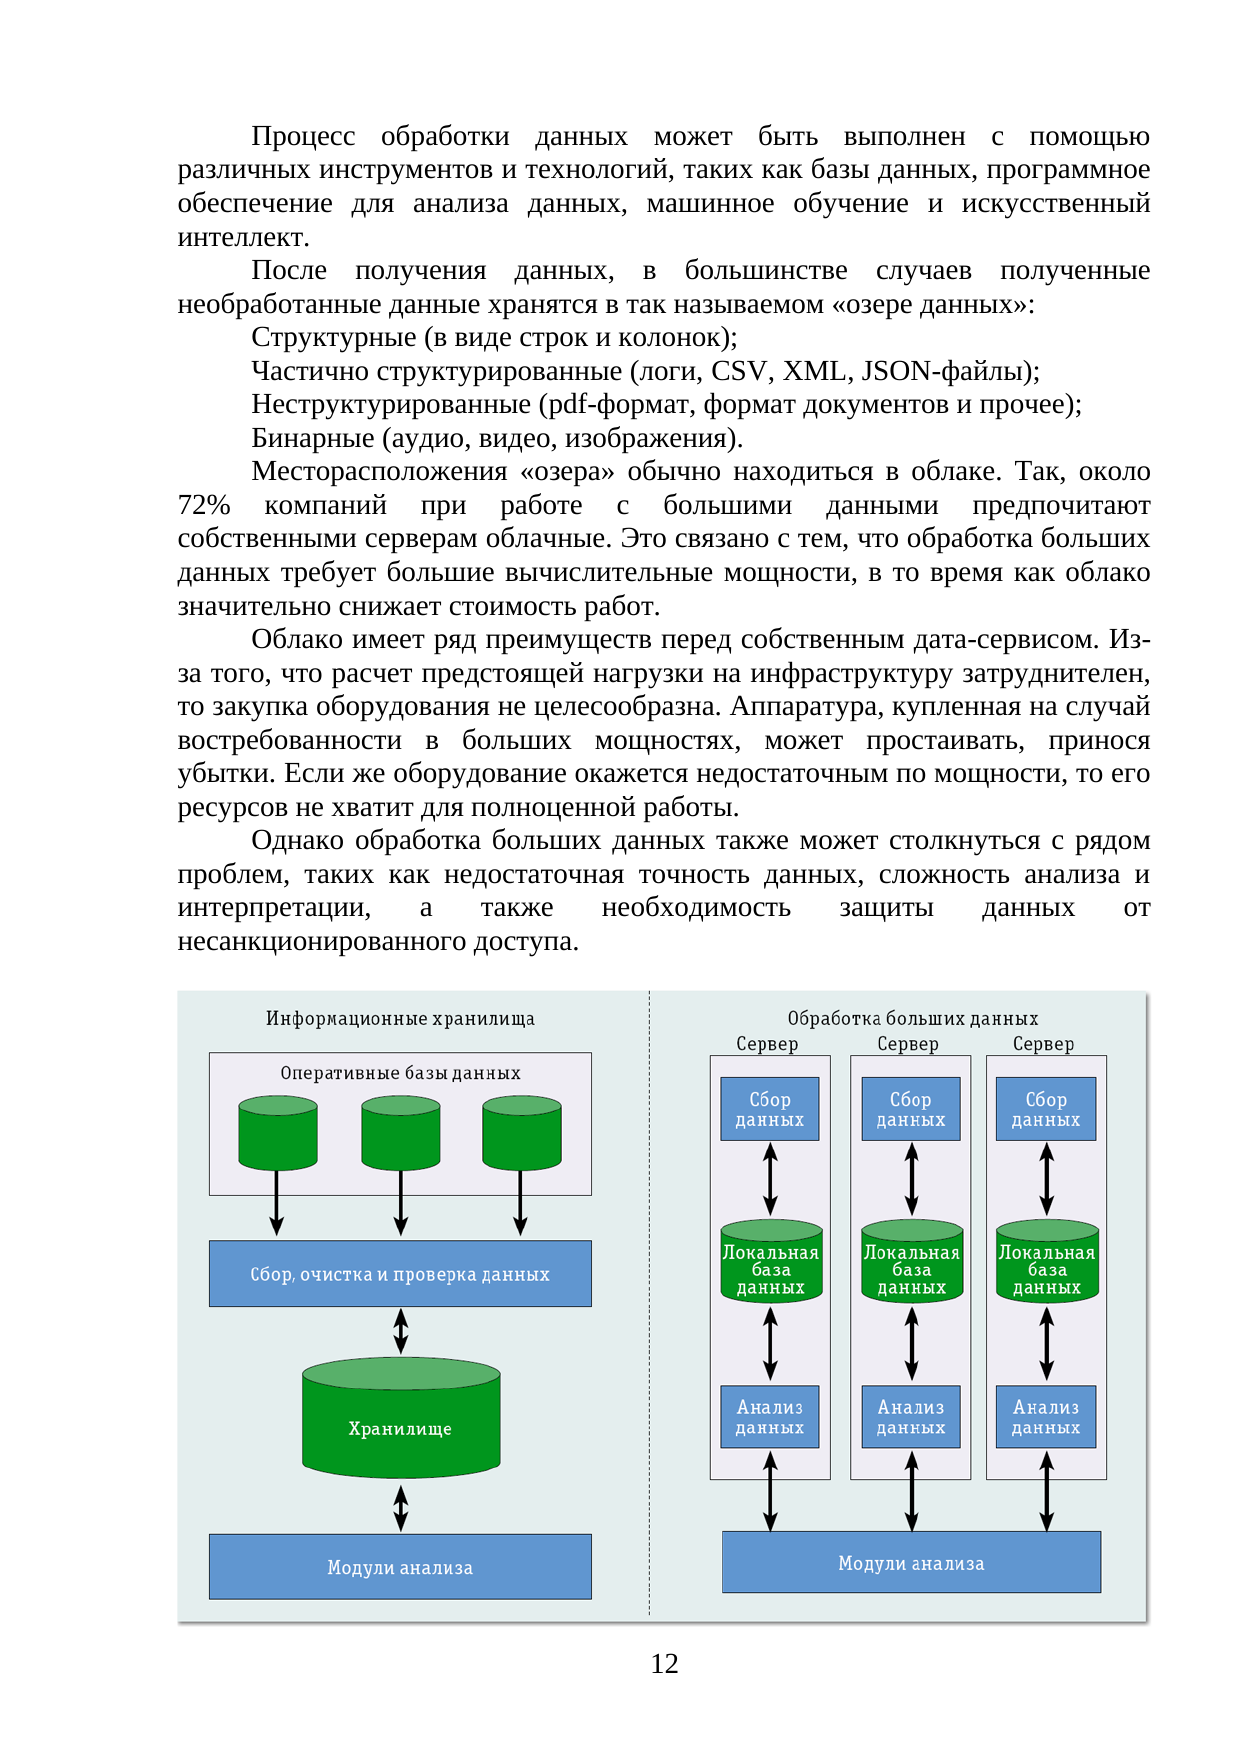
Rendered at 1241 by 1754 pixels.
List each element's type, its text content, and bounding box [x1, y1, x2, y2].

text Облако имеет ряд преимуществ перед собственным дата-сервисом. Из-за того, что расчет предстоящей нагрузки на инфраструктуру затруднителен, то закупка оборудования не целесообразна. Аппаратура, купленная на случай востребованности в больших мощностях, может простаивать, принося убытки. Если же оборудование окажется недостаточным по мощности, то его ресурсов не хватит для полноценной работы. [177, 621, 1152, 822]
text Неструктурированные (pdf-формат, формат документов и прочее); [177, 386, 1152, 420]
text Однако обработка больших данных также может столкнуться с рядом проблем, таких как недостаточная точность данных, сложность анализа и интерпретации, а также необходимость защиты данных от несанкционированного доступа. [177, 822, 1152, 957]
text Структурные (в виде строк и колонок); [177, 319, 1152, 353]
text Частично структурированные (логи, CSV, XML, JSON-файлы); [177, 353, 1152, 386]
text Бинарные (аудио, видео, изображения). [177, 420, 1152, 453]
text После получения данных, в большинстве случаев полученные необработанные данные хранятся в так называемом «озере данных»: [177, 252, 1152, 319]
text Процесс обработки данных может быть выполнен с помощью различных инструментов и технологий, таких как базы данных, программное обеспечение для анализа данных, машинное обучение и искусственный интеллект. [177, 118, 1152, 252]
text Месторасположения «озера» обычно находиться в облаке. Так, около 72% компаний при работе с большими данными предпочитают собственными серверам облачные. Это связано с тем, что обработка больших данных требует большие вычислительные мощности, в то время как облако значительно снижает стоимость работ. [177, 453, 1152, 621]
picture [177, 990, 1152, 1627]
